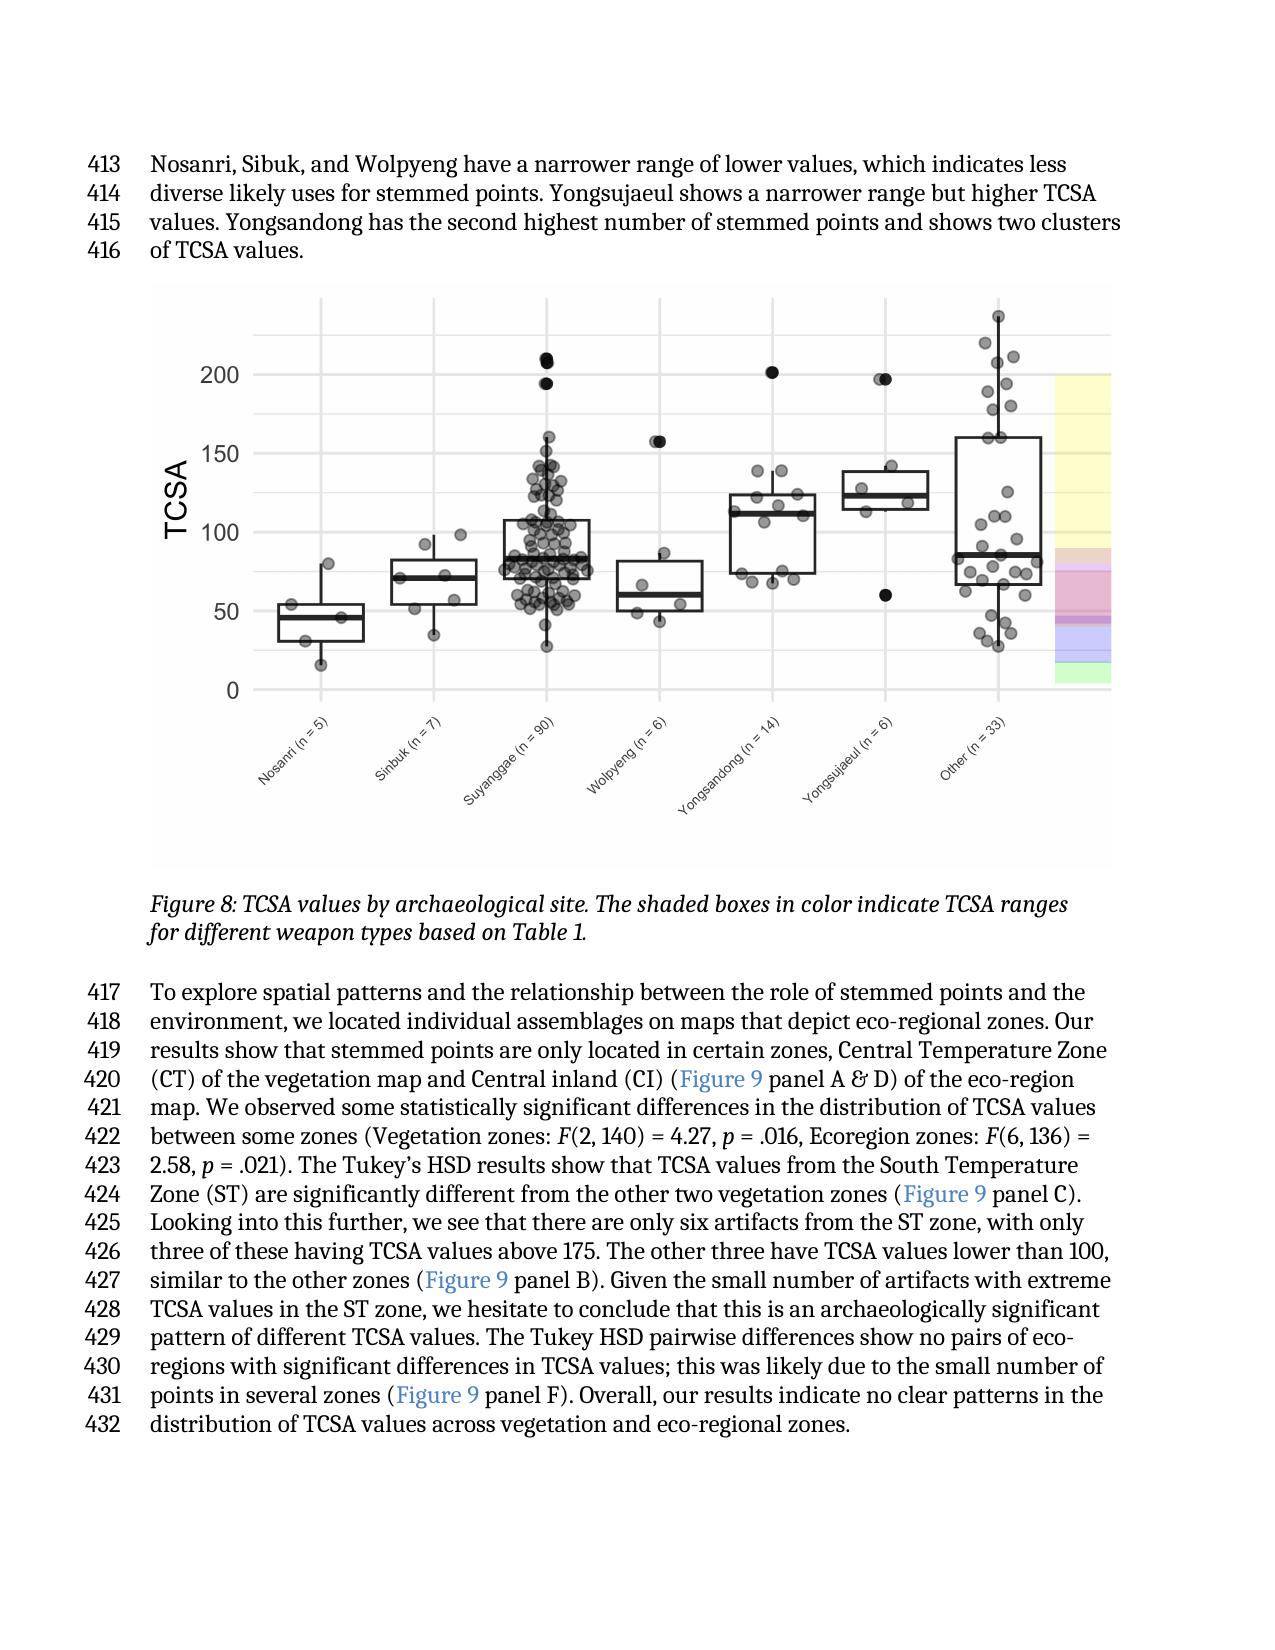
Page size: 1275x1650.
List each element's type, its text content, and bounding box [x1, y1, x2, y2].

picture [150, 283, 1114, 869]
table_header Figure 8: TCSA values by archaeological site. The shaded boxes in color indicate TCSA ranges for different weapon types based on Table 1. [139, 284, 1114, 959]
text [150, 150, 1125, 265]
text To explore spatial patterns and the relationship between the role of stemmed points and the environment, we located individual assemblages on maps that depict eco-regional zones. Our results show that stemmed points are only located in certain zones, Central Temperature Zone (CT) of the vegetation map and Central inland (CI) (Figure 9 panel A & D) of the eco-region map. We observed some statistically significant differences in the distribution of TCSA values between some zones (Vegetation zones: F(2, 140) = 4.27, p = .016, Ecoregion zones: F(6, 136) = 2.58, p = .021). The Tukey’s HSD results show that TCSA values from the South Temperature Zone (ST) are significantly different from the other two vegetation zones (Figure 9 panel C). Looking into this further, we see that there are only six artifacts from the ST zone, with only three of these having TCSA values above 175. The other three have TCSA values lower than 100, similar to the other zones (Figure 9 panel B). Given the small number of artifacts with extreme TCSA values in the ST zone, we hesitate to conclude that this is an archaeologically significant pattern of different TCSA values. The Tukey HSD pairwise differences show no pairs of eco-regions with significant differences in TCSA values; this was likely due to the small number of points in several zones (Figure 9 panel F). Overall, our results indicate no clear patterns in the distribution of TCSA values across vegetation and eco-regional zones. [150, 978, 1125, 1438]
